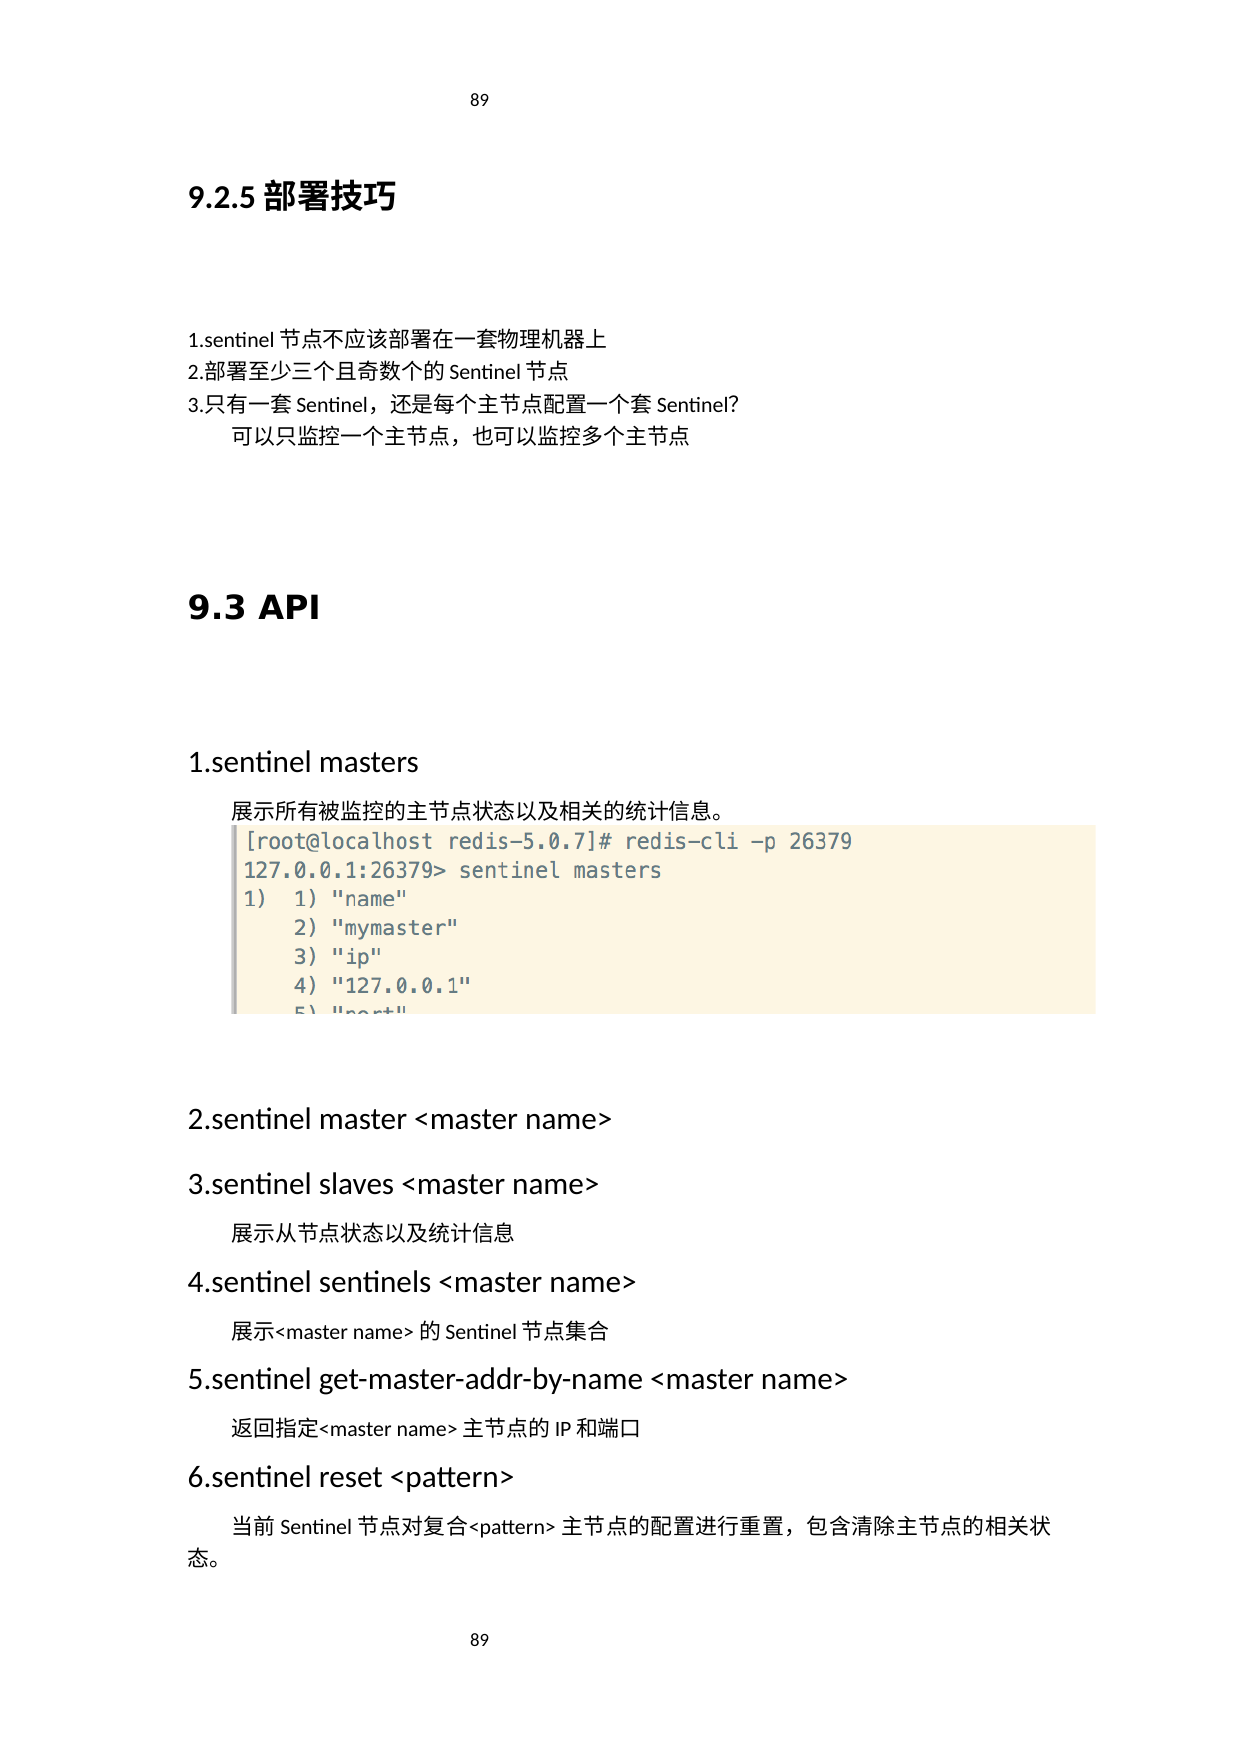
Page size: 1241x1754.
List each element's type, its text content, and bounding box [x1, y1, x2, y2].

list sentinel master <master name> [187, 1086, 1053, 1151]
list sentinel sentinels <master name> [187, 1248, 1053, 1313]
list sentinel masters [187, 728, 1053, 793]
list 只有一套Sentinel，还是每个主节点配置一个套Sentinel？ [187, 386, 1053, 419]
text 展示所有被监控的主节点状态以及相关的统计信息。 [187, 793, 1053, 826]
list sentinel节点不应该部署在一套物理机器上 [187, 321, 1053, 354]
subtitle 9.3 API [187, 576, 1053, 641]
text 展示<master name> 的Sentinel节点集合 [187, 1313, 1053, 1346]
list sentinel reset <pattern> [187, 1443, 1053, 1508]
list sentinel slaves <master name> [187, 1151, 1053, 1216]
text 当前Sentinel节点对复合<pattern> 主节点的配置进行重置，包含清除主节点的相关状态。 [187, 1508, 1053, 1573]
list 部署至少三个且奇数个的Sentinel节点 [187, 354, 1053, 386]
text 返回指定<master name> 主节点的IP和端口 [187, 1411, 1053, 1443]
list 可以只监控一个主节点，也可以监控多个主节点 [187, 419, 1053, 451]
subtitle 9.2.5 部署技巧 [187, 162, 1053, 227]
list sentinel get-master-addr-by-name <master name> [187, 1346, 1053, 1411]
list 展示从节点状态以及统计信息 [187, 1216, 1053, 1248]
picture [231, 825, 1096, 1014]
